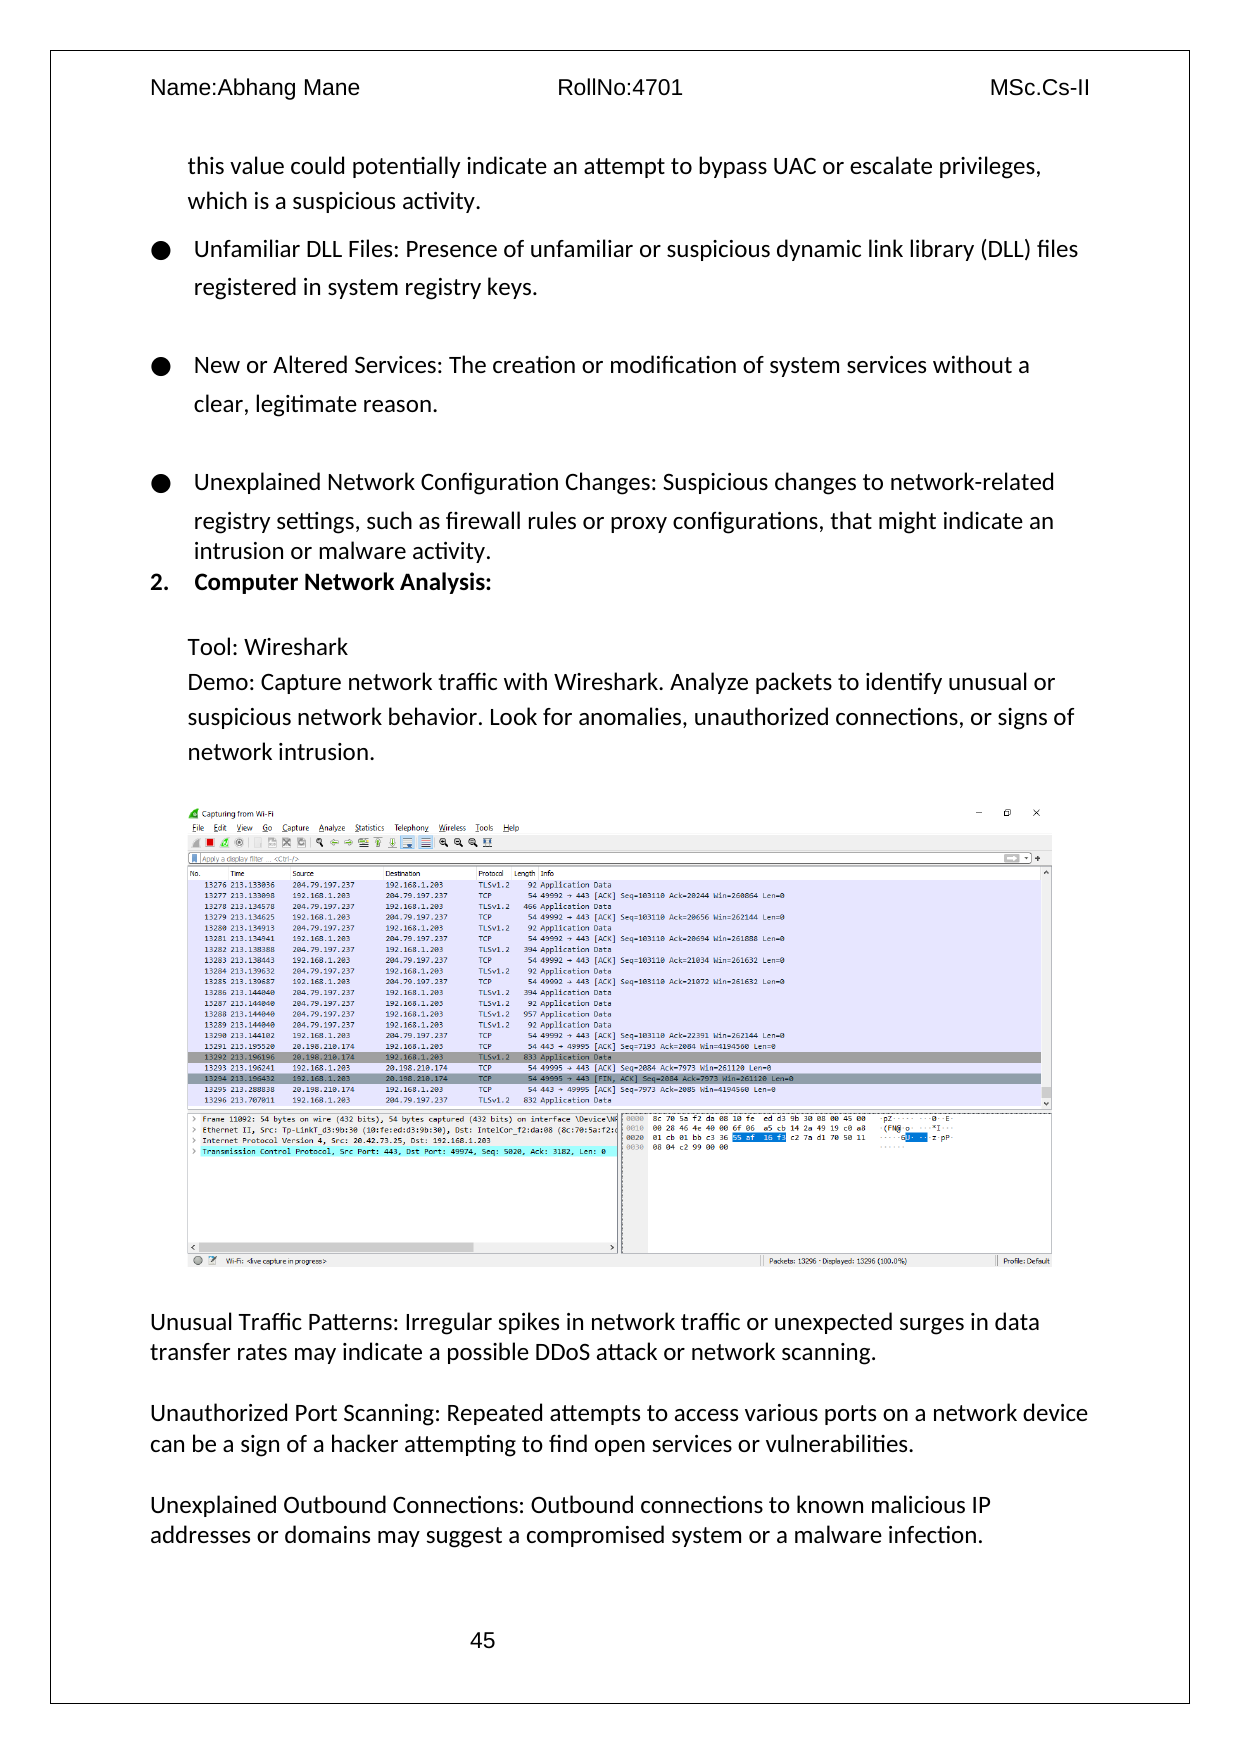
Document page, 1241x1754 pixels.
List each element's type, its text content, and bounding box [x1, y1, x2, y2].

text Unusual Traffic Patterns: Irregular spikes in network traffic or unexpected surges in data transfer rates may indicate a possible DDoS attack or network scanning. [150, 1306, 1090, 1367]
text Tool: Wireshark [150, 631, 1090, 662]
list New or Altered Services: The creation or modification of system services without a clear, legitimate reason. [150, 337, 1090, 418]
text Unauthorized Port Scanning: Repeated attempts to access various ports on a network device can be a sign of a hacker attempting to find open services or vulnerabilities. [150, 1397, 1090, 1458]
list Computer Network Analysis: [150, 566, 1090, 596]
list Unfamiliar DLL Files: Presence of unfamiliar or suspicious dynamic link library (DLL) files registered in system registry keys. [150, 220, 1090, 302]
text Unexplained Outbound Connections: Outbound connections to known malicious IP addresses or domains may suggest a compromised system or a malware infection. [150, 1489, 1090, 1550]
list Unexplained Network Configuration Changes: Suspicious changes to network-related registry settings, such as firewall rules or proxy configurations, that might indicate an intrusion or malware activity. [150, 453, 1090, 566]
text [187, 150, 1090, 216]
text Demo: Capture network traffic with Wireshark. Analyze packets to identify unusual or suspicious network behavior. Look for anomalies, unauthorized connections, or signs of network intrusion. [187, 666, 1090, 767]
picture [187, 806, 1052, 1267]
